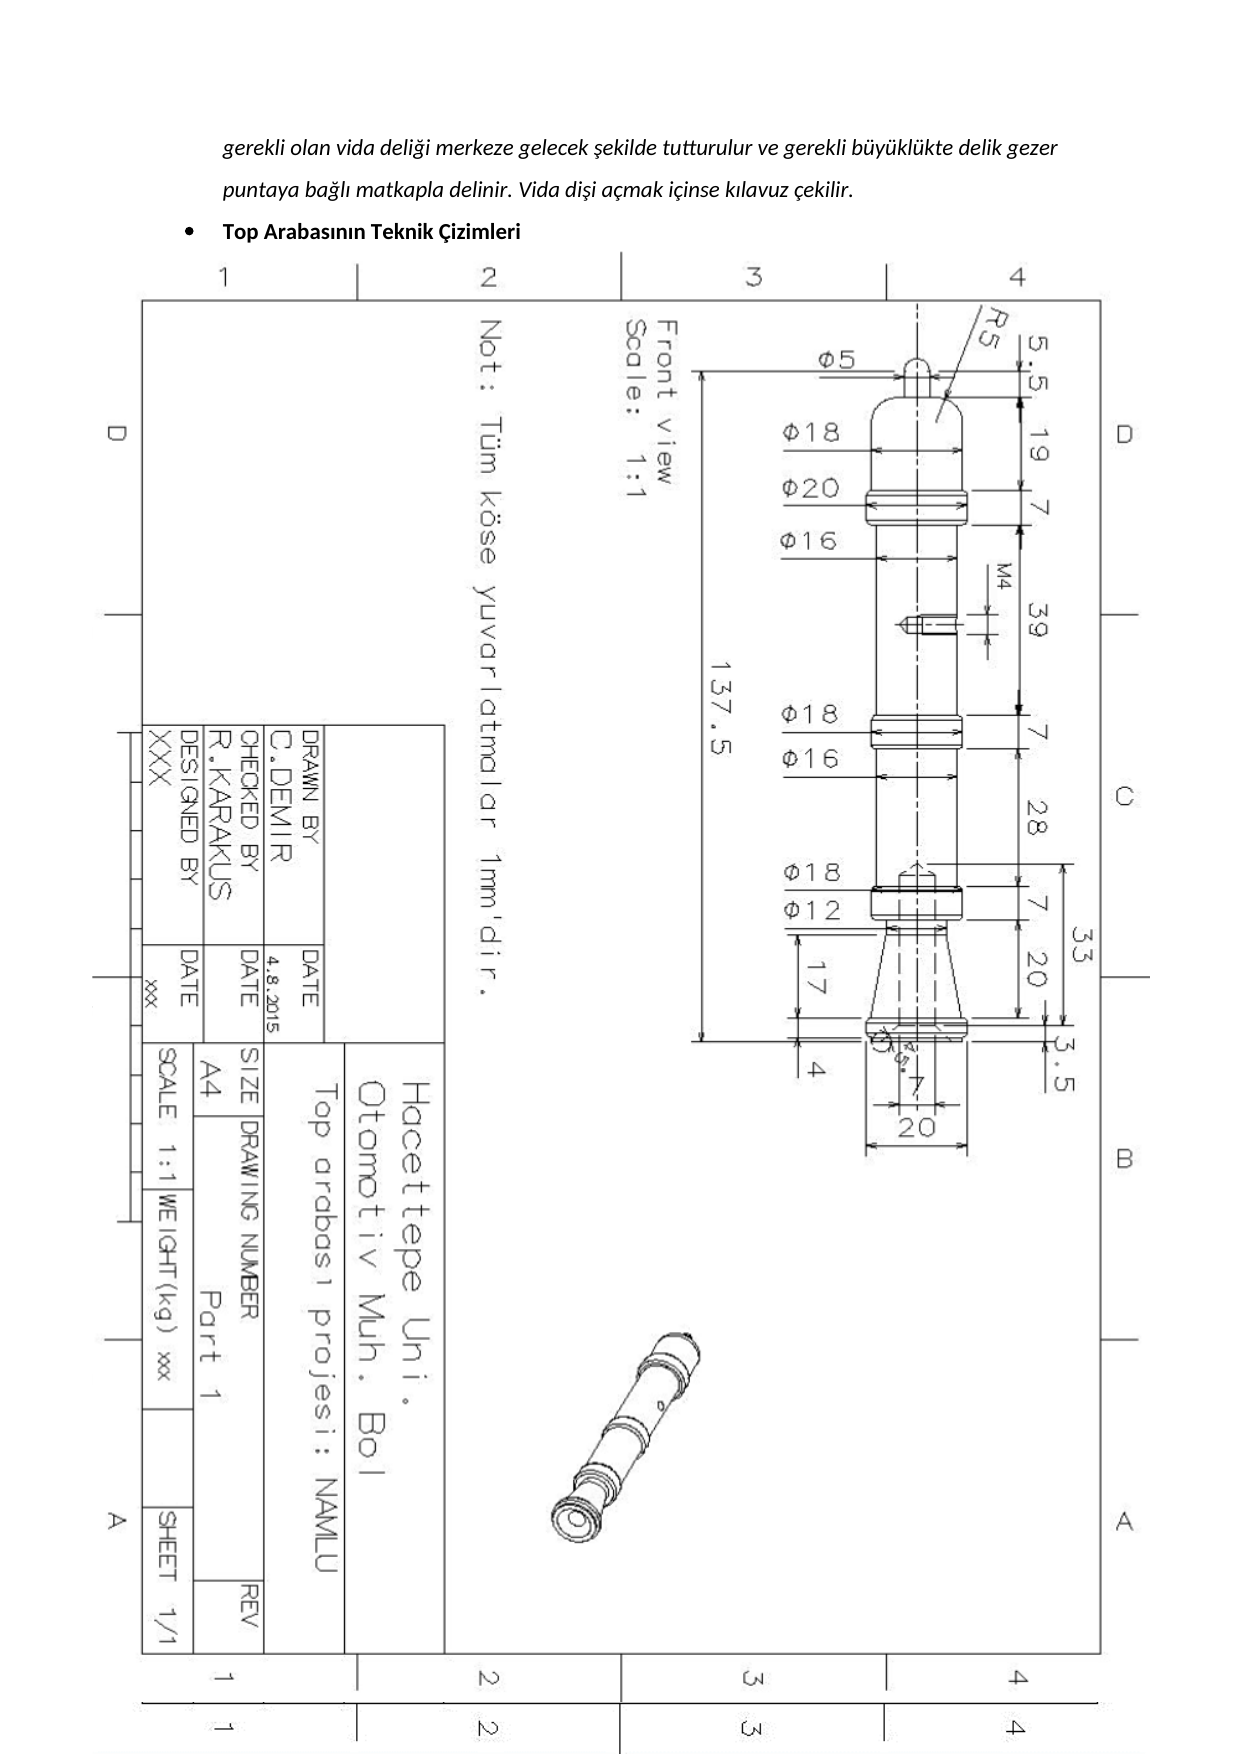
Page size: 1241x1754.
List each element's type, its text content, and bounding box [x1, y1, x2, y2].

picture [92, 1702, 1144, 1749]
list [223, 133, 1093, 203]
list Top Arabasının Teknik Çizimleri [185, 217, 1093, 245]
